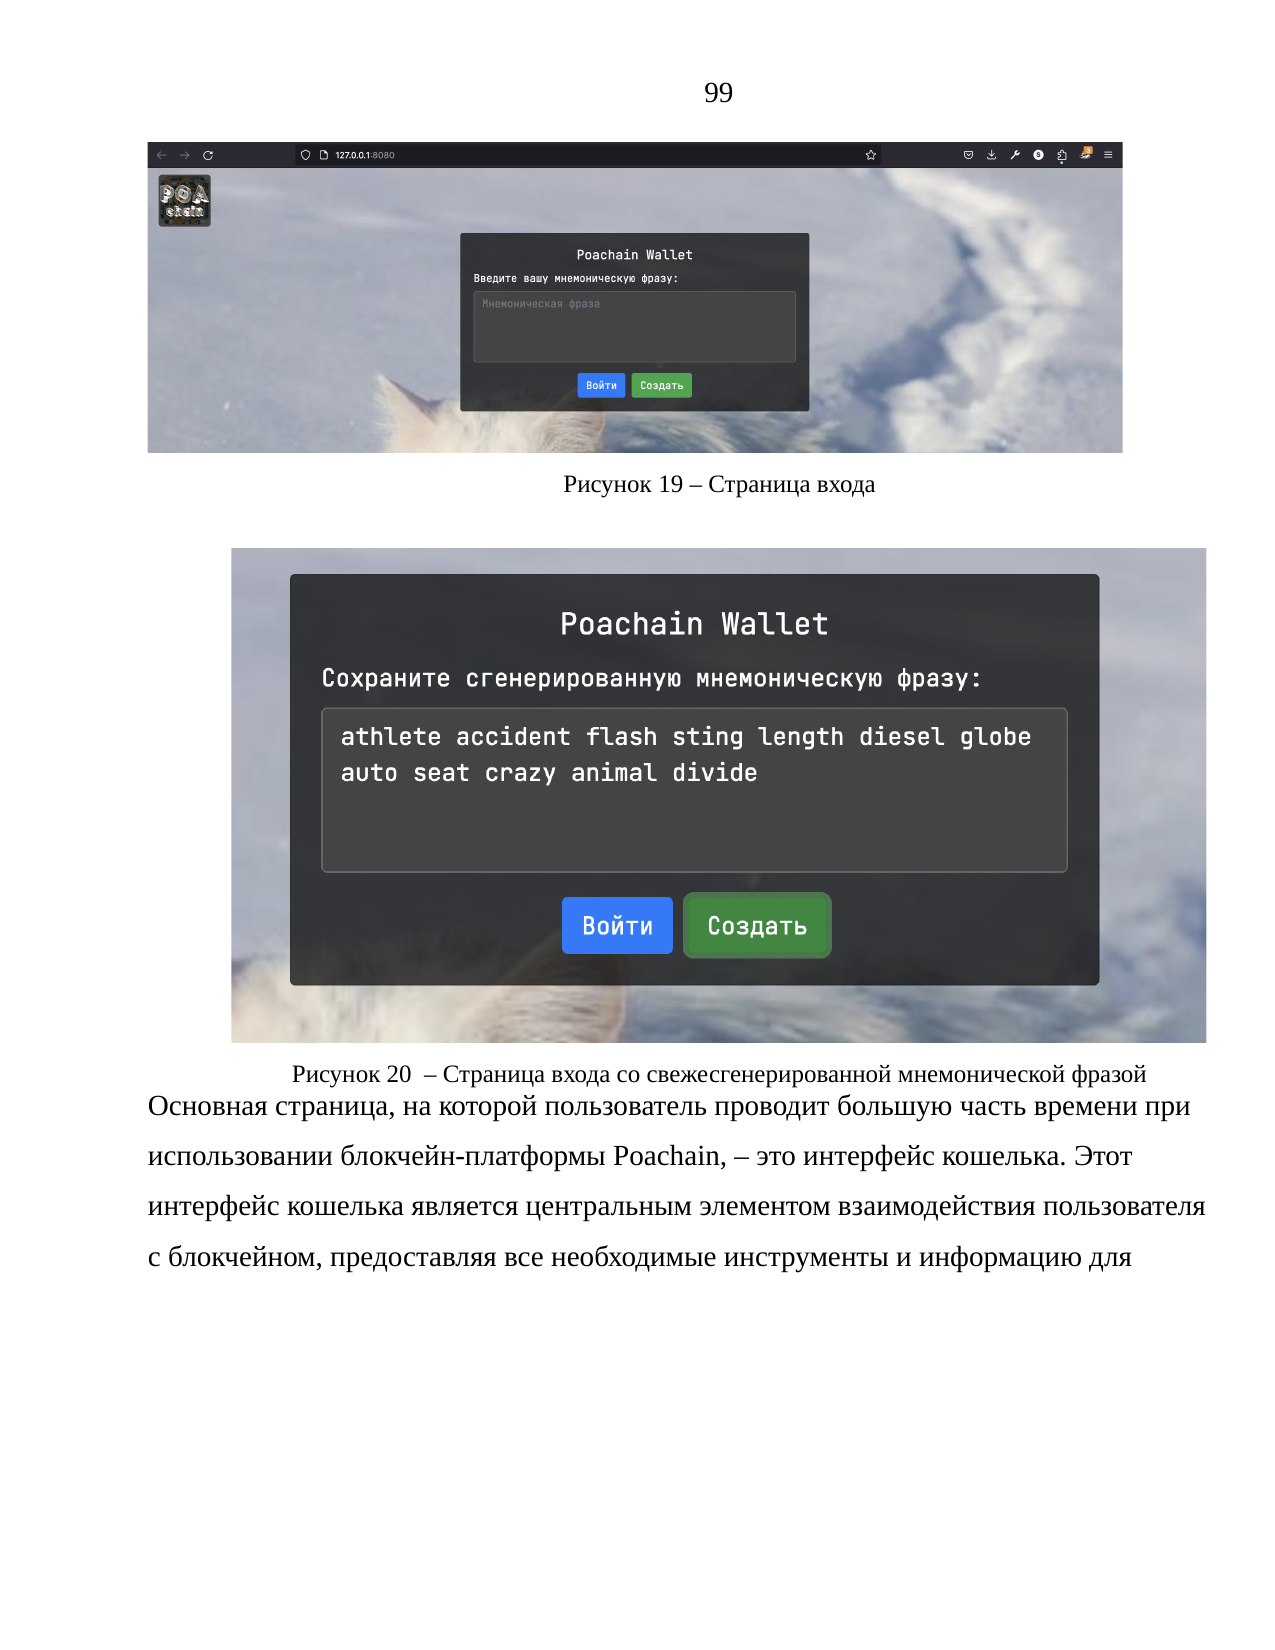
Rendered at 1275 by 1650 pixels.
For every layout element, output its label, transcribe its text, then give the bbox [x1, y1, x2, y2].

text Рисунок 19 – Страница входа [223, 469, 1216, 498]
text Рисунок 20 – Страница входа со свежесгенерированной мнемонической фразой [223, 1059, 1216, 1088]
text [148, 1088, 1216, 1272]
picture [231, 548, 1207, 1043]
picture [147, 142, 1123, 453]
